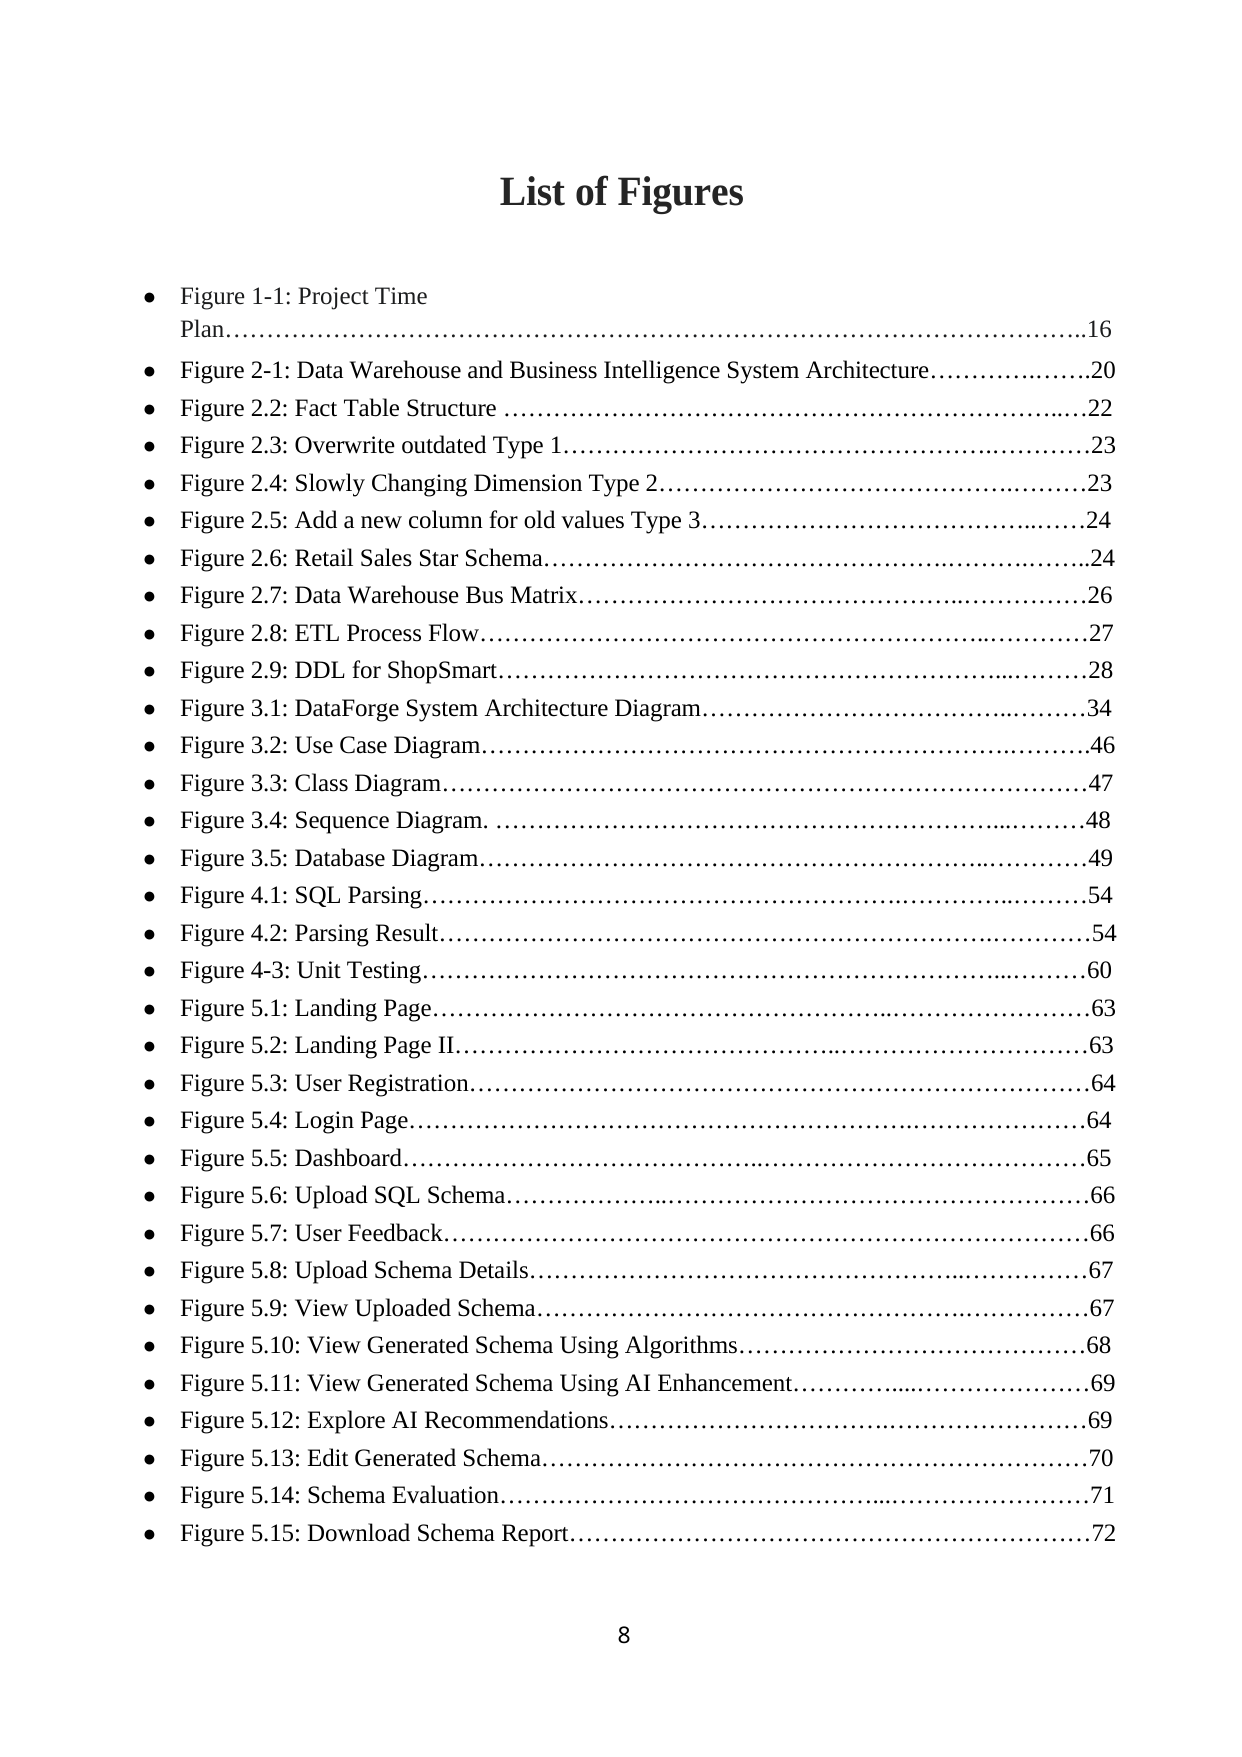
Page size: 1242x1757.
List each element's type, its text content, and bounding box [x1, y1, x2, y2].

list Figure 5.5: Dashboard……………………………………..…………………………………65 [142, 1134, 1117, 1172]
list Figure 5.8: Upload Schema Details……………………………………………..……………67 [142, 1247, 1117, 1284]
list Figure 5.7: User Feedback……………………………………………………………………66 [142, 1209, 1117, 1247]
list Figure 2.2: Fact Table Structure …………………………………………………………..…22 [142, 384, 1117, 422]
list Figure 3.5: Database Diagram……………………………………………………..…………49 [142, 834, 1117, 872]
list Figure 3.3: Class Diagram……………………………………………………………………47 [142, 759, 1117, 797]
list Figure 5.4: Login Page…………………………………………………….…………………64 [142, 1097, 1117, 1134]
list Figure 5.13: Edit Generated Schema…………………………………………………………70 [142, 1434, 1117, 1472]
list Figure 4-3: Unit Testing……………………………………………………………...………60 [142, 947, 1117, 984]
list Figure 2.7: Data Warehouse Bus Matrix………………………………………..……………26 [142, 572, 1117, 609]
list Figure 5.11: View Generated Schema Using AI Enhancement…………....…………………69 [142, 1359, 1117, 1397]
list Figure 4.1: SQL Parsing………………………………………………….…………..………54 [142, 872, 1117, 909]
list Figure 2.9: DDL for ShopSmart……………………………………………………...………28 [142, 647, 1117, 684]
list Figure 3.4: Sequence Diagram. ……………………………………………………...………48 [142, 797, 1117, 834]
list Figure 3.1: DataForge System Architecture Diagram………………………………..………34 [142, 684, 1117, 722]
list Figure 1-1: Project Time Plan…………………………………………………………………………………………..16 [142, 281, 1117, 343]
list Figure 5.12: Explore AI Recommendations…………………………….……………………69 [142, 1397, 1117, 1434]
list Figure 5.1: Landing Page………………………………………………..……………………63 [142, 984, 1117, 1022]
list Figure 2.6: Retail Sales Star Schema………………………………………….……….……..24 [142, 534, 1117, 572]
list Figure 2.5: Add a new column for old values Type 3…………………………………..……24 [142, 497, 1117, 534]
list Figure 2.8: ETL Process Flow……………………………………………………..…………27 [142, 609, 1117, 647]
list Figure 5.2: Landing Page II………………………………………..…………………………63 [142, 1022, 1117, 1059]
subtitle List of Figures [131, 166, 1112, 214]
list Figure 5.6: Upload SQL Schema………………..……………………………………………66 [142, 1172, 1117, 1209]
list Figure 2-1: Data Warehouse and Business Intelligence System Architecture………….…….20 [142, 347, 1117, 384]
list Figure 5.10: View Generated Schema Using Algorithms……………………………………68 [142, 1322, 1117, 1359]
list Figure 5.15: Download Schema Report………………………………………………………72 [142, 1509, 1117, 1547]
list Figure 5.9: View Uploaded Schema…………………………………………….……………67 [142, 1284, 1117, 1322]
list Figure 4.2: Parsing Result………………………………………………………….…………54 [142, 909, 1117, 947]
list Figure 3.2: Use Case Diagram……………………………………………………….……….46 [142, 722, 1117, 759]
list Figure 2.3: Overwrite outdated Type 1…………………………………………….…………23 [142, 422, 1117, 459]
list Figure 5.14: Schema Evaluation………………………………………...……………………71 [142, 1472, 1117, 1509]
list Figure 5.3: User Registration…………………………………………………………………64 [142, 1059, 1117, 1097]
list Figure 2.4: Slowly Changing Dimension Type 2…………………………………….………23 [142, 459, 1117, 497]
